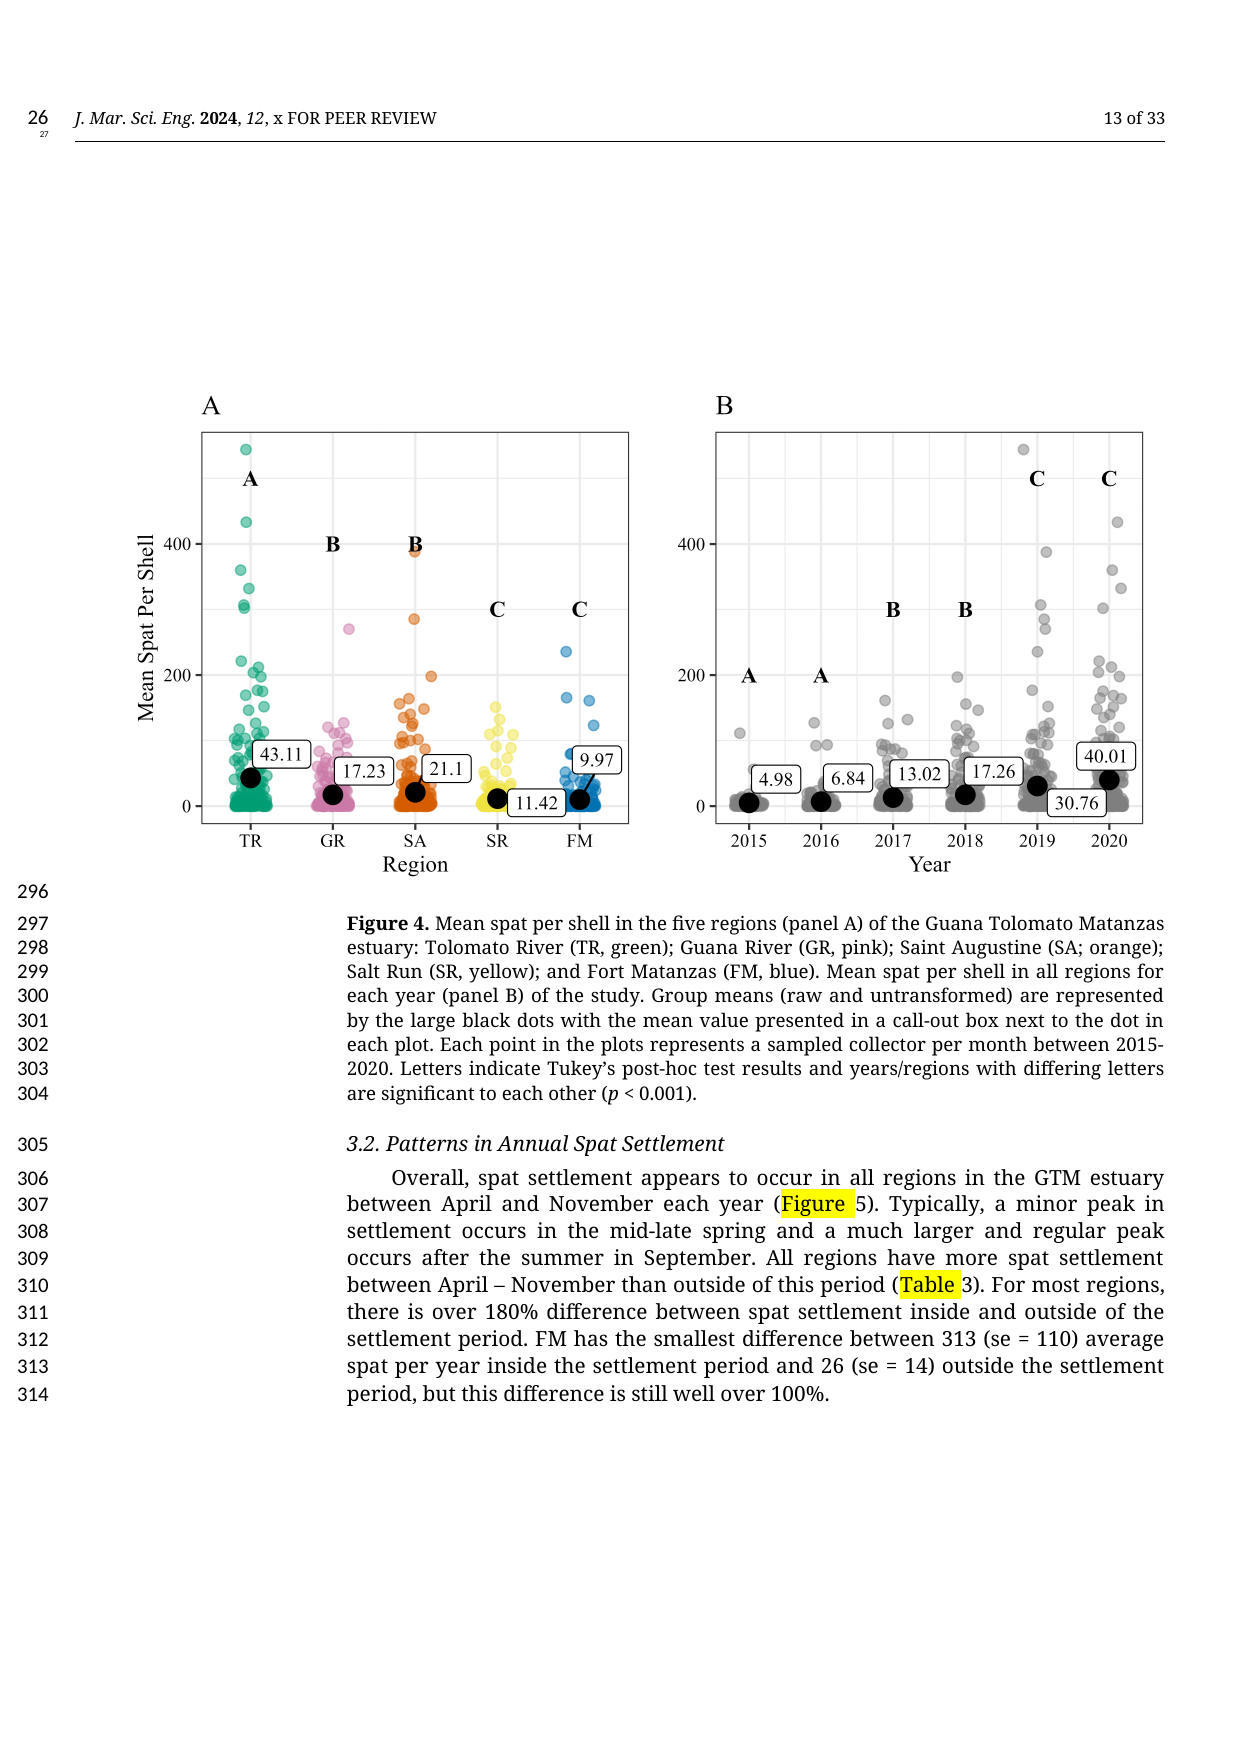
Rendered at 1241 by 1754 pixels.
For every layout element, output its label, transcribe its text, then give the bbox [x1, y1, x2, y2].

picture [115, 373, 1166, 899]
subtitle 3.2. Patterns in Annual Spat Settlement [347, 1130, 1165, 1157]
text Overall, spat settlement appears to occur in all regions in the GTM estuary between April and November each year (Figure 5). Typically, a minor peak in settlement occurs in the mid-late spring and a much larger and regular peak occurs after the summer in September. All regions have more spat settlement between April – November than outside of this period (Table 3). For most regions, there is over 180% difference between spat settlement inside and outside of the settlement period. FM has the smallest difference between 313 (se = 110) average spat per year inside the settlement period and 26 (se = 14) outside the settlement period, but this difference is still well over 100%. [347, 1163, 1165, 1407]
text Figure 4. Mean spat per shell in the five regions (panel A) of the Guana Tolomato Matanzas estuary: Tolomato River (TR, green); Guana River (GR, pink); Saint Augustine (SA; orange); Salt Run (SR, yellow); and Fort Matanzas (FM, blue). Mean spat per shell in all regions for each year (panel B) of the study. Group means (raw and untransformed) are represented by the large black dots with the mean value presented in a call-out box next to the dot in each plot. Each point in the plots represents a sampled collector per month between 2015-2020. Letters indicate Tukey’s post-hoc test results and years/regions with differing letters are significant to each other (p < 0.001). [347, 911, 1165, 1105]
